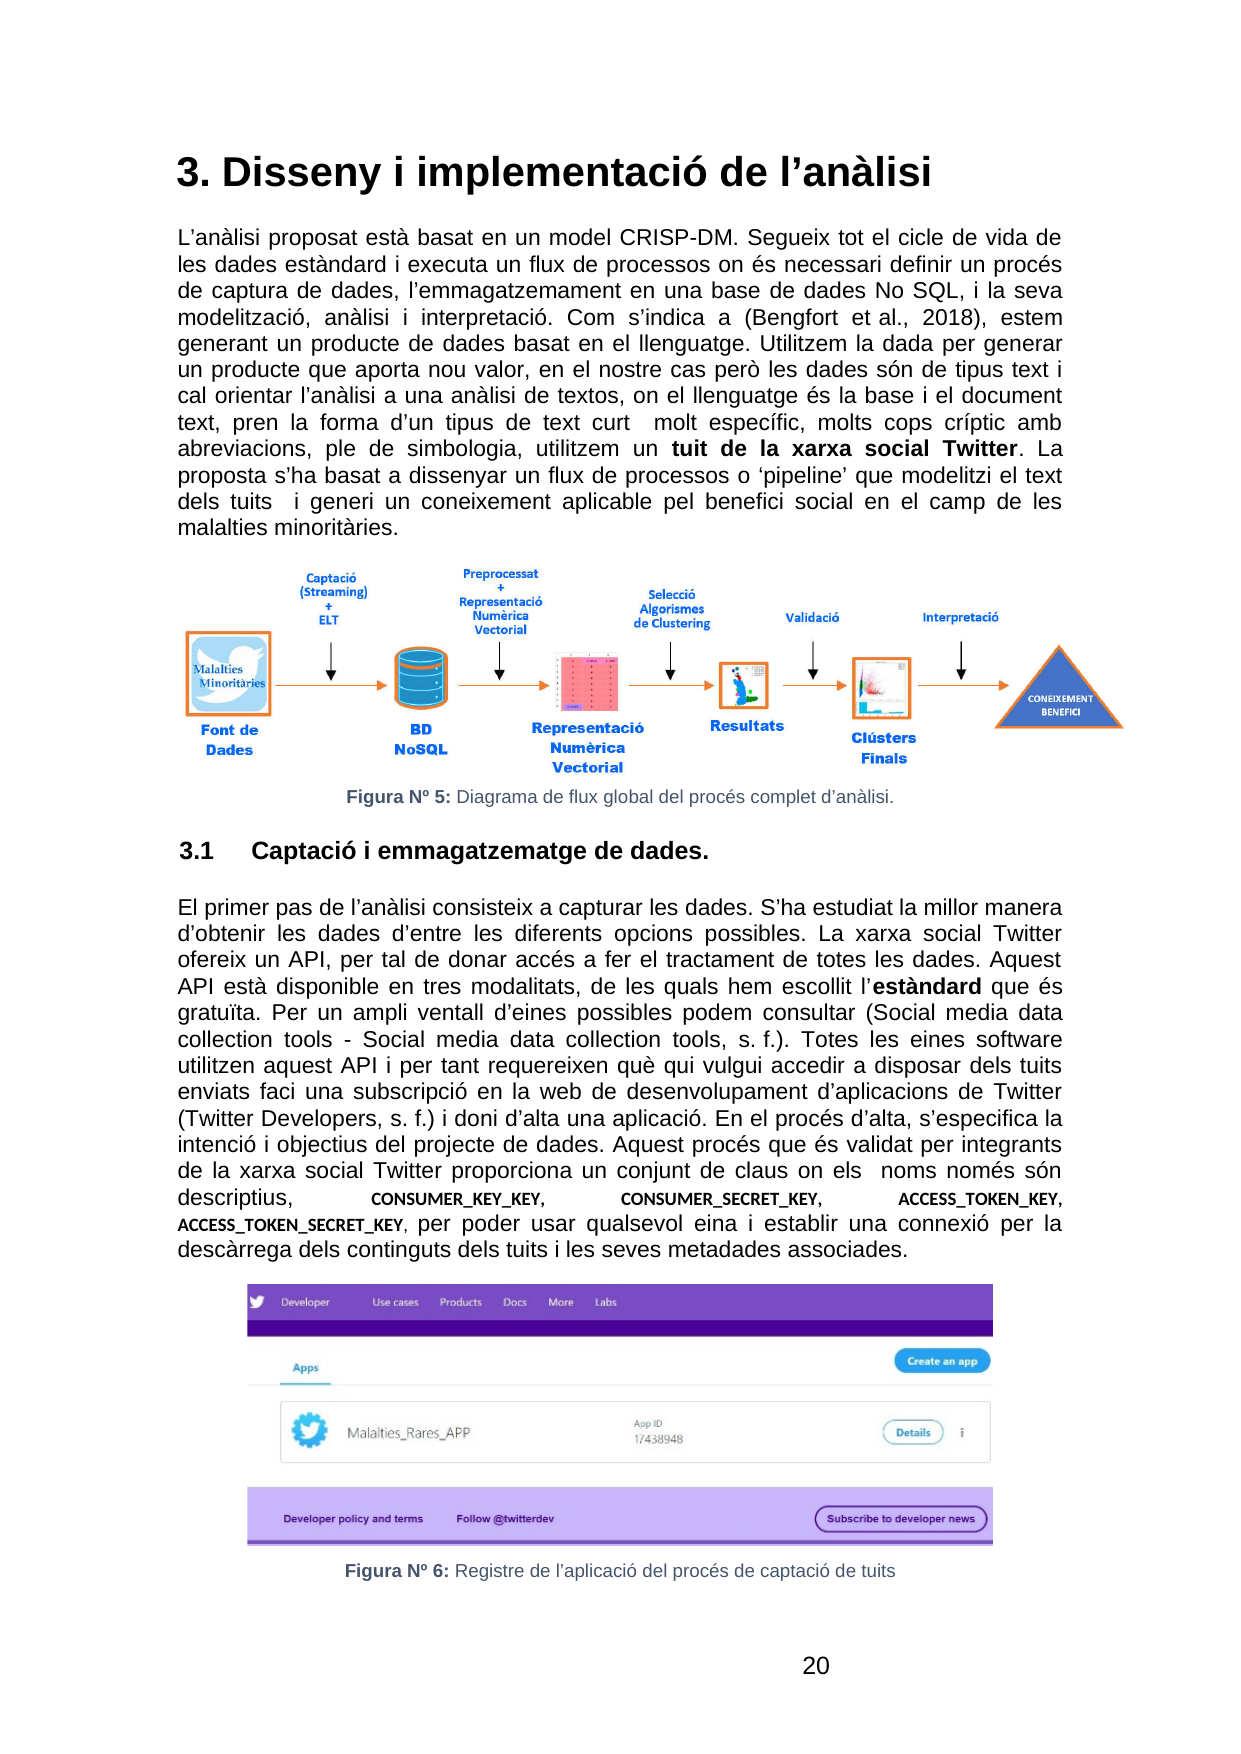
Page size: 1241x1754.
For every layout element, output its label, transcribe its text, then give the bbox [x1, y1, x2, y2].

picture [177, 555, 1128, 779]
text L’anàlisi proposat està basat en un model CRISP-DM. Segueix tot el cicle de vida de les dades estàndard i executa un flux de processos on és necessari definir un procés de captura de dades, l’emmagatzemament en una base de dades No SQL, i la seva modelització, anàlisi i interpretació. Com s’indica a (Bengfort et al., 2018), estem generant un producte de dades basat en el llenguatge. Utilitzem la dada per generar un producte que aporta nou valor, en el nostre cas però les dades són de tipus text i cal orientar l’anàlisi a una anàlisi de textos, on el llenguatge és la base i el document text, pren la forma d’un tipus de text curt molt específic, molts cops críptic amb abreviacions, ple de simbologia, utilitzem un tuit de la xarxa social Twitter. La proposta s’ha basat a dissenyar un flux de processos o ‘pipeline’ que modelitzi el text dels tuits i generi un coneixement aplicable pel benefici social en el camp de les malalties minoritàries. [177, 224, 1063, 541]
picture [247, 1284, 993, 1546]
text Figura Nº 6: Registre de l’aplicació del procés de captació de tuits [177, 1560, 1063, 1582]
text Figura Nº 5: Diagrama de flux global del procés complet d’anàlisi. [177, 786, 1063, 807]
subtitle Disseny i implementació de l’anàlisi [176, 148, 1063, 196]
subtitle Captació i emmagatzematge de dades. [177, 836, 1063, 865]
text El primer pas de l’anàlisi consisteix a capturar les dades. S’ha estudiat la millor manera d’obtenir les dades d’entre les diferents opcions possibles. La xarxa social Twitter ofereix un API, per tal de donar accés a fer el tractament de totes les dades. Aquest API està disponible en tres modalitats, de les quals hem escollit l’estàndard que és gratuïta. Per un ampli ventall d’eines possibles podem consultar (Social media data collection tools - Social media data collection tools, s. f.). Totes les eines software utilitzen aquest API i per tant requereixen què qui vulgui accedir a disposar dels tuits enviats faci una subscripció en la web de desenvolupament d’aplicacions de Twitter (Twitter Developers, s. f.) i doni d’alta una aplicació. En el procés d’alta, s’especifica la intenció i objectius del projecte de dades. Aquest procés que és validat per integrants de la xarxa social Twitter proporciona un conjunt de claus on els noms només són descriptius, CONSUMER_KEY_KEY, CONSUMER_SECRET_KEY, ACCESS_TOKEN_KEY, ACCESS_TOKEN_SECRET_KEY, per poder usar qualsevol eina i establir una connexió per la descàrrega dels continguts dels tuits i les seves metadades associades. [177, 894, 1063, 1263]
